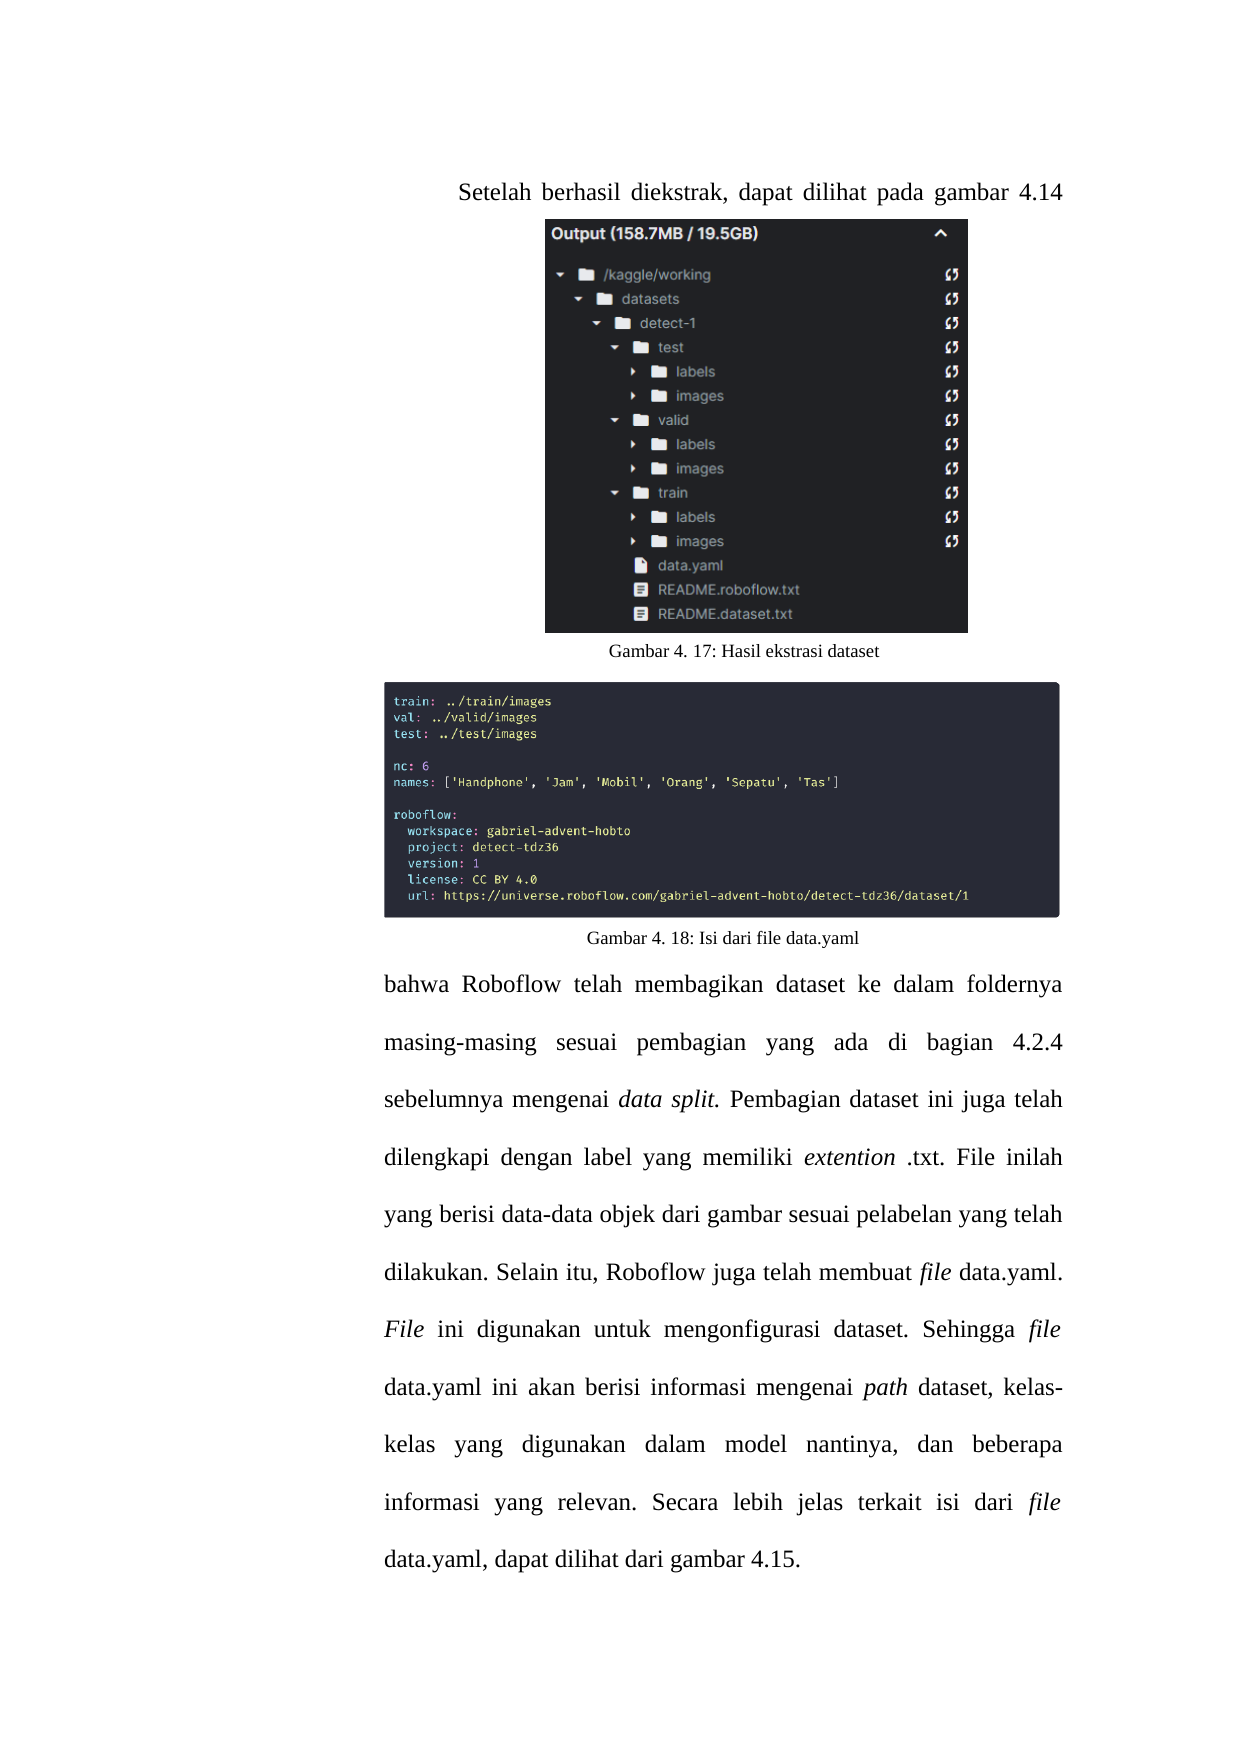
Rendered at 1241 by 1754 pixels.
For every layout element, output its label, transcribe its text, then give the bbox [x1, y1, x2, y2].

picture [384, 681, 1062, 918]
picture [545, 219, 968, 633]
